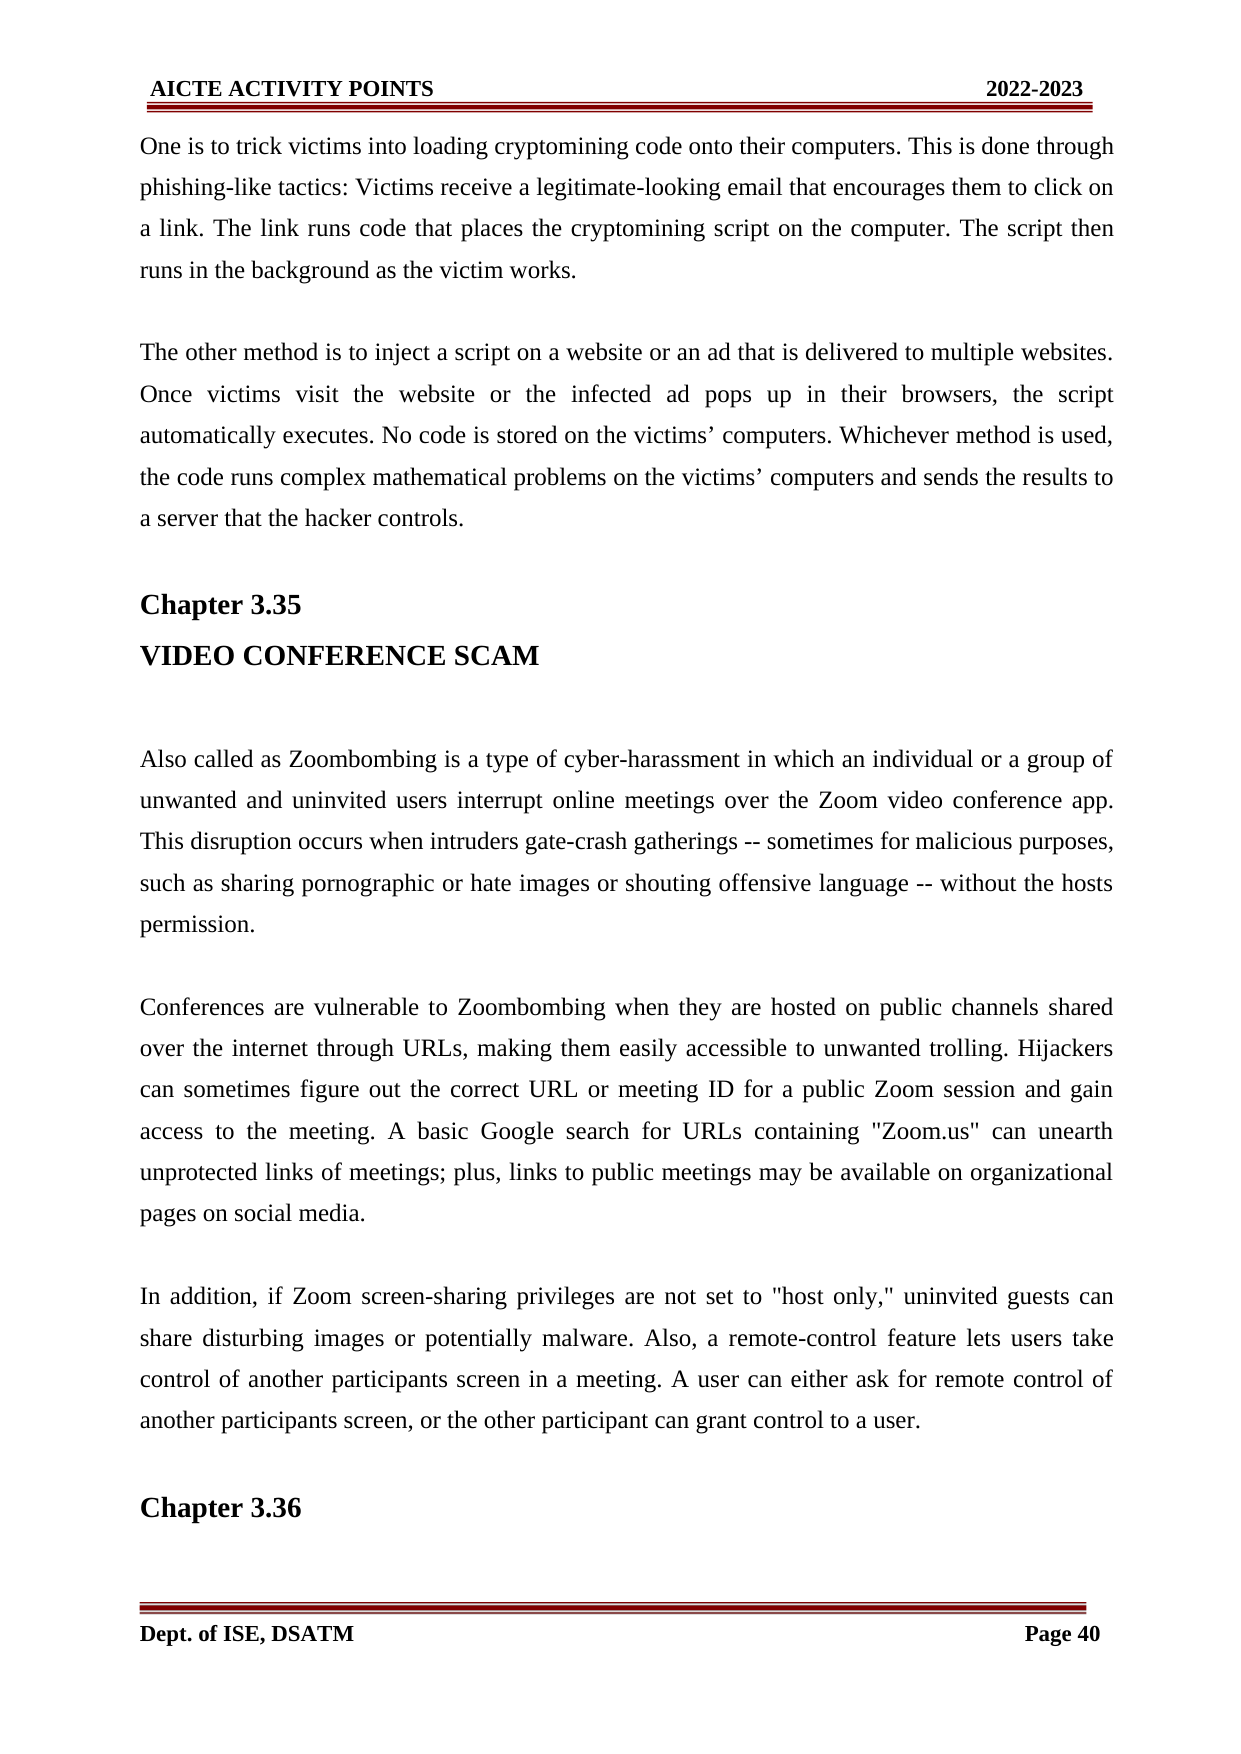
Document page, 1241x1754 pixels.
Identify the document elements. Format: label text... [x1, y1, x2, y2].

picture [139, 1602, 1087, 1616]
text Chapter 3.35 [139, 587, 1117, 621]
text VIDEO CONFERENCE SCAM [139, 638, 1117, 671]
text Also called as Zoombombing is a type of cyber-harassment in which an individual or a group of unwanted and uninvited users interrupt online meetings over the Zoom video conference app. This disruption occurs when intruders gate-crash gatherings -- sometimes for malicious purposes, such as sharing pornographic or hate images or shouting offensive language -- without the hosts permission. Conferences are vulnerable to Zoombombing when they are hosted on public channels shared over the internet through URLs, making them easily accessible to unwanted trolling. Hijackers can sometimes figure out the correct URL or meeting ID for a public Zoom session and gain access to the meeting. A basic Google search for URLs containing "Zoom.us" can unearth unprotected links of meetings; plus, links to public meetings may be available on organizational pages on social media. In addition, if Zoom screen-sharing privileges are not set to "host only," uninvited guests can share disturbing images or potentially malware. Also, a remote-control feature lets users take control of another participants screen in a meeting. A user can either ask for remote control of another participants screen, or the other participant can grant control to a user. [139, 836, 1115, 1434]
text Chapter 3.36 [139, 1490, 1117, 1523]
